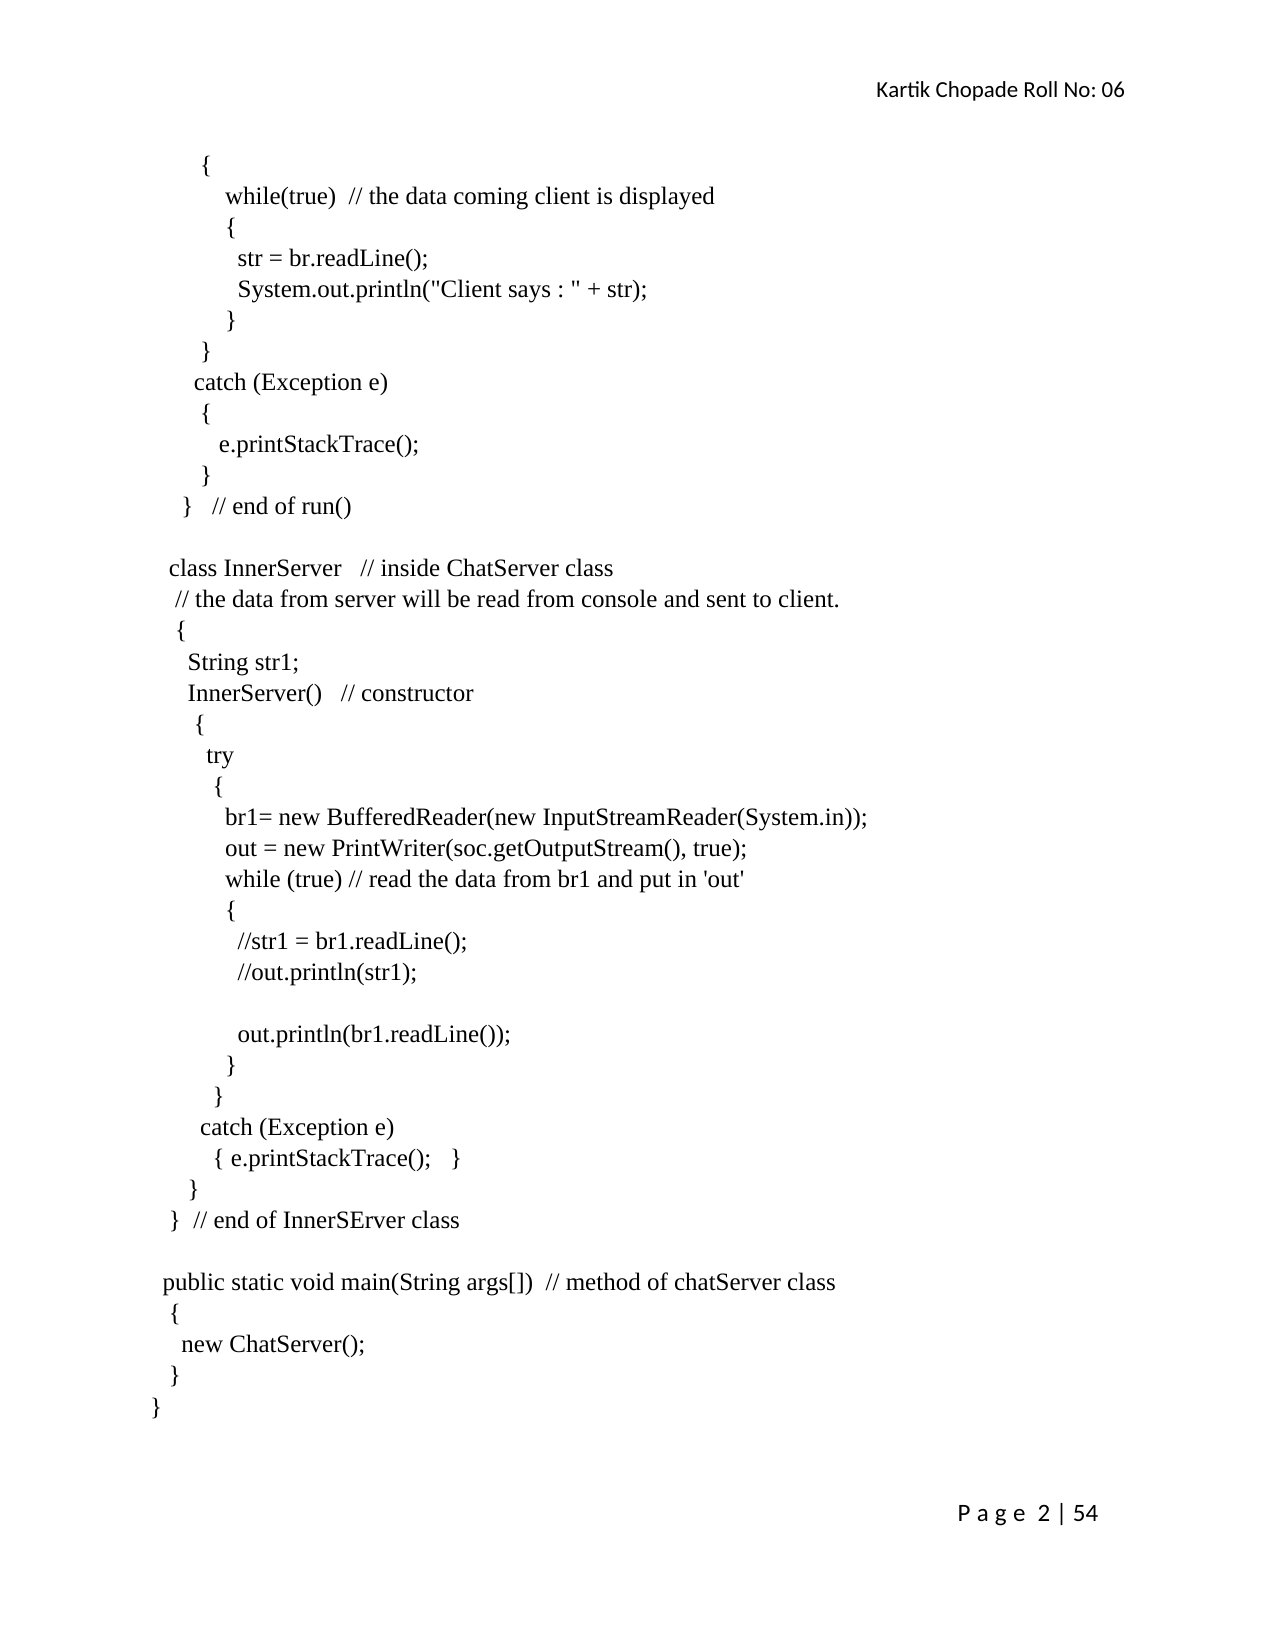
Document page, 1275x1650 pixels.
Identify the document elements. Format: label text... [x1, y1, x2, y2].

text { e.printStackTrace(); } [150, 1143, 1125, 1172]
text } // end of InnerSErver class [150, 1205, 1125, 1234]
text public static void main(String args[]) // method of chatServer class [150, 1267, 1125, 1296]
text new ChatServer(); [150, 1329, 1125, 1358]
text { [150, 150, 1125, 179]
text //str1 = br1.readLine(); [150, 926, 1125, 955]
text catch (Exception e) [150, 367, 1125, 396]
text { [150, 398, 1125, 427]
text { [150, 212, 1125, 241]
text try [150, 740, 1125, 768]
text } [150, 1392, 1125, 1420]
text { [150, 1298, 1125, 1327]
text } [150, 1174, 1125, 1203]
text } [150, 1081, 1125, 1110]
text { [150, 616, 1125, 644]
text } [150, 1361, 1125, 1389]
text } [150, 336, 1125, 365]
text String str1; [150, 647, 1125, 675]
text // the data from server will be read from console and sent to client. [150, 584, 1125, 613]
text out.println(br1.readLine()); [150, 1019, 1125, 1048]
text } [150, 305, 1125, 334]
text InnerServer() // constructor [150, 678, 1125, 706]
text } [150, 1050, 1125, 1079]
text //out.println(str1); [150, 957, 1125, 986]
text catch (Exception e) [150, 1112, 1125, 1141]
text { [150, 895, 1125, 924]
text { [150, 709, 1125, 737]
text while (true) // read the data from br1 and put in 'out' [150, 864, 1125, 893]
text out = new PrintWriter(soc.getOutputStream(), true); [150, 833, 1125, 862]
text while(true) // the data coming client is displayed [150, 181, 1125, 210]
text } [150, 460, 1125, 489]
text System.out.println("Client says : " + str); [150, 274, 1125, 303]
text class InnerServer // inside ChatServer class [150, 553, 1125, 582]
text } // end of run() [150, 491, 1125, 520]
text str = br.readLine(); [150, 243, 1125, 272]
text e.printStackTrace(); [150, 429, 1125, 458]
text { [150, 771, 1125, 799]
text br1= new BufferedReader(new InputStreamReader(System.in)); [150, 802, 1125, 831]
